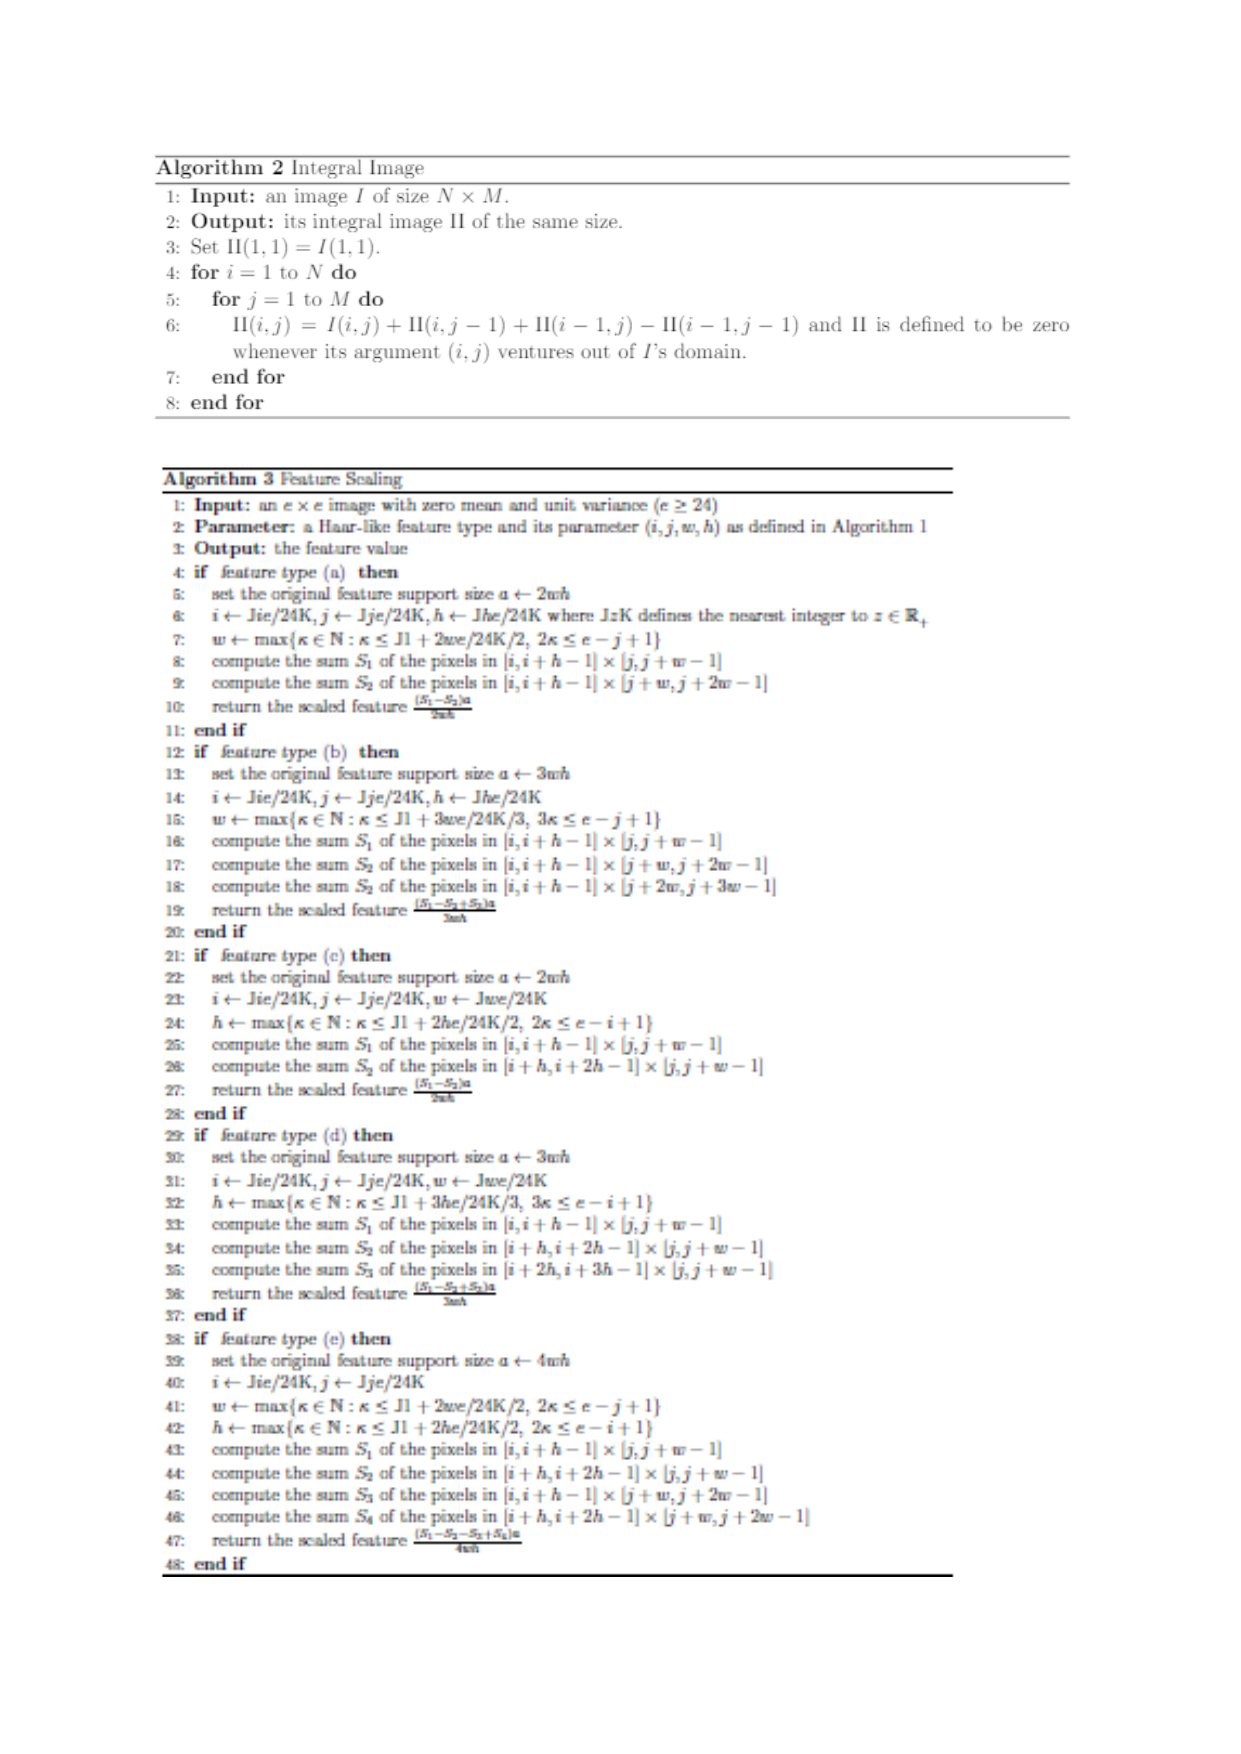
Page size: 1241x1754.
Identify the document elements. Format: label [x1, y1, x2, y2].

picture [150, 440, 960, 1577]
picture [150, 150, 1089, 422]
